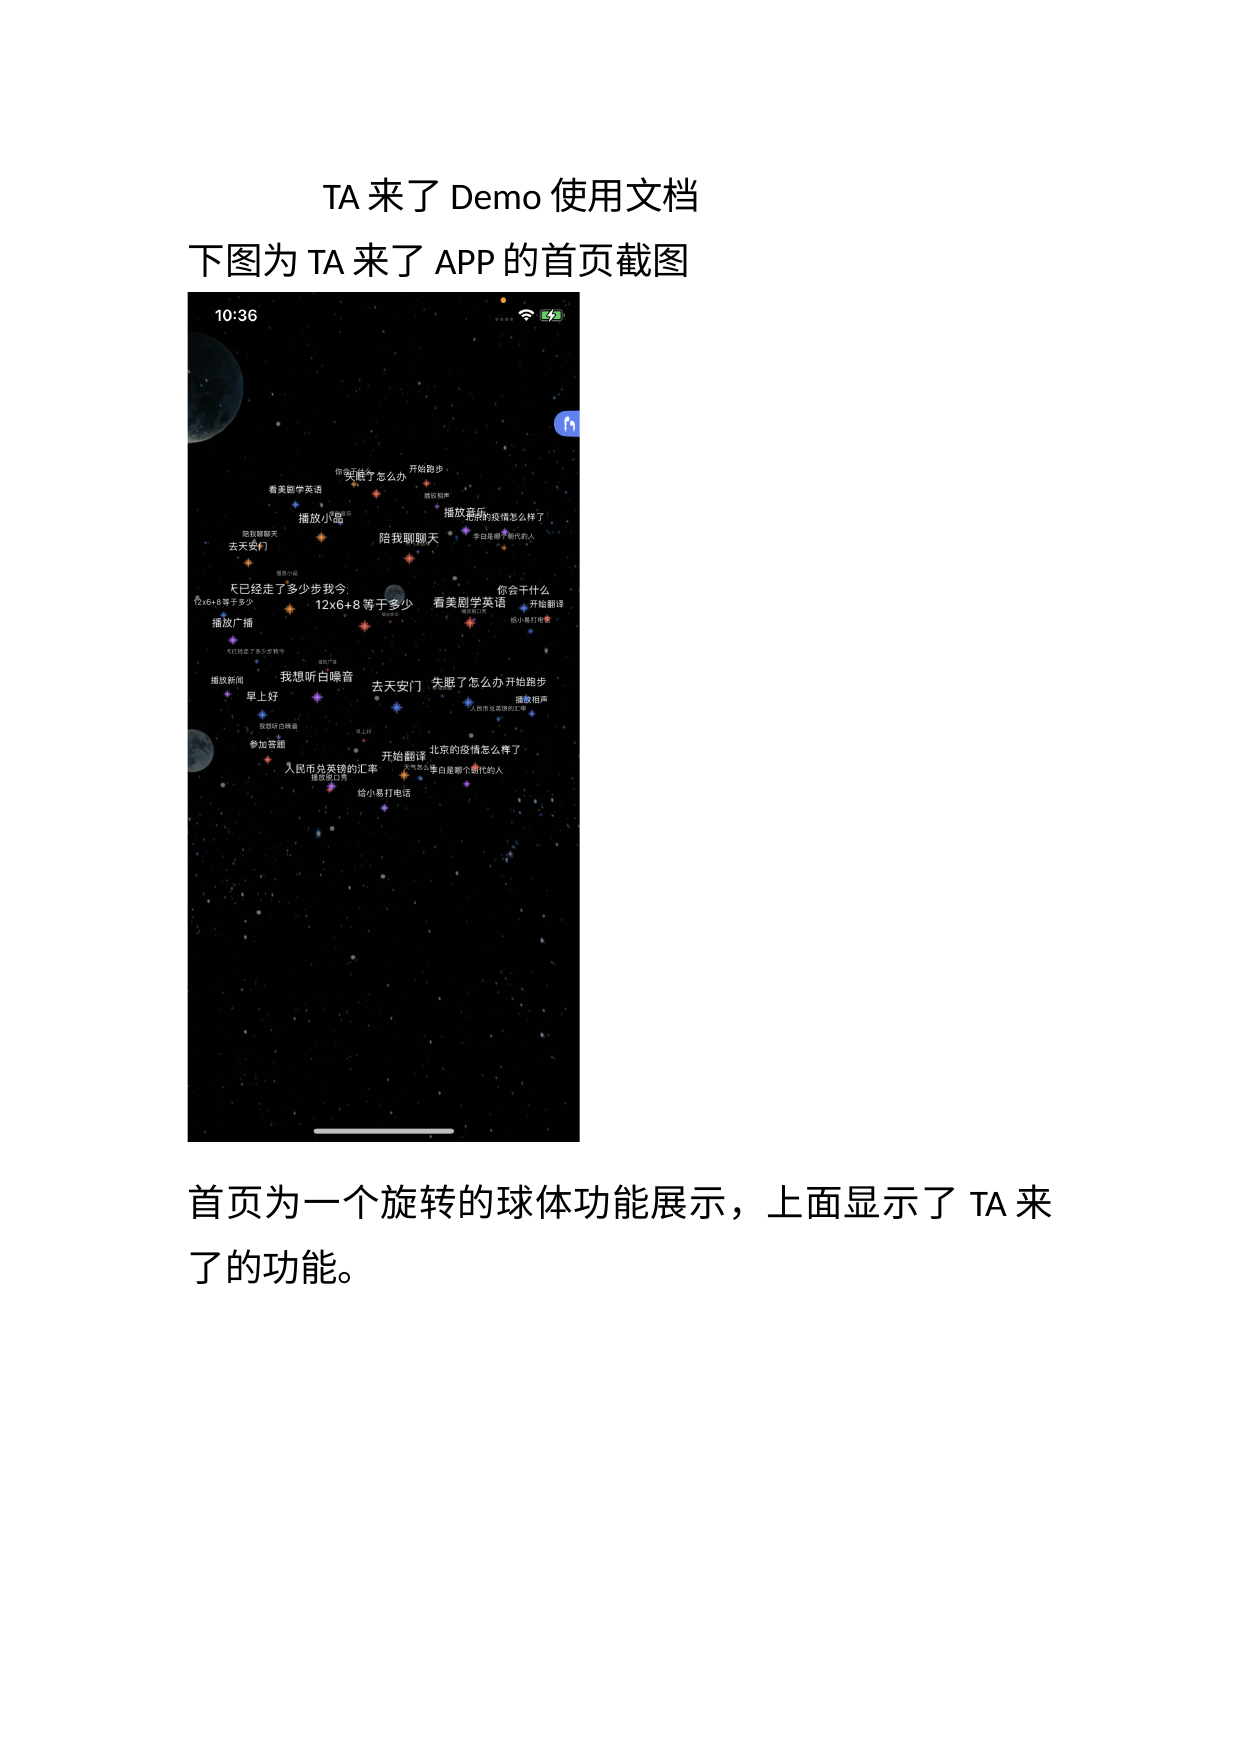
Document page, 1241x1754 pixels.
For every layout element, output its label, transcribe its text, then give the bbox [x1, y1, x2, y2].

text TA来了Demo 使用文档 [187, 162, 1053, 227]
text 首页为一个旋转的球体功能展示，上面显示了TA来了的功能。 [187, 1169, 1053, 1299]
text 下图为TA来了APP的首页截图 [187, 227, 1053, 292]
picture [187, 292, 580, 1142]
